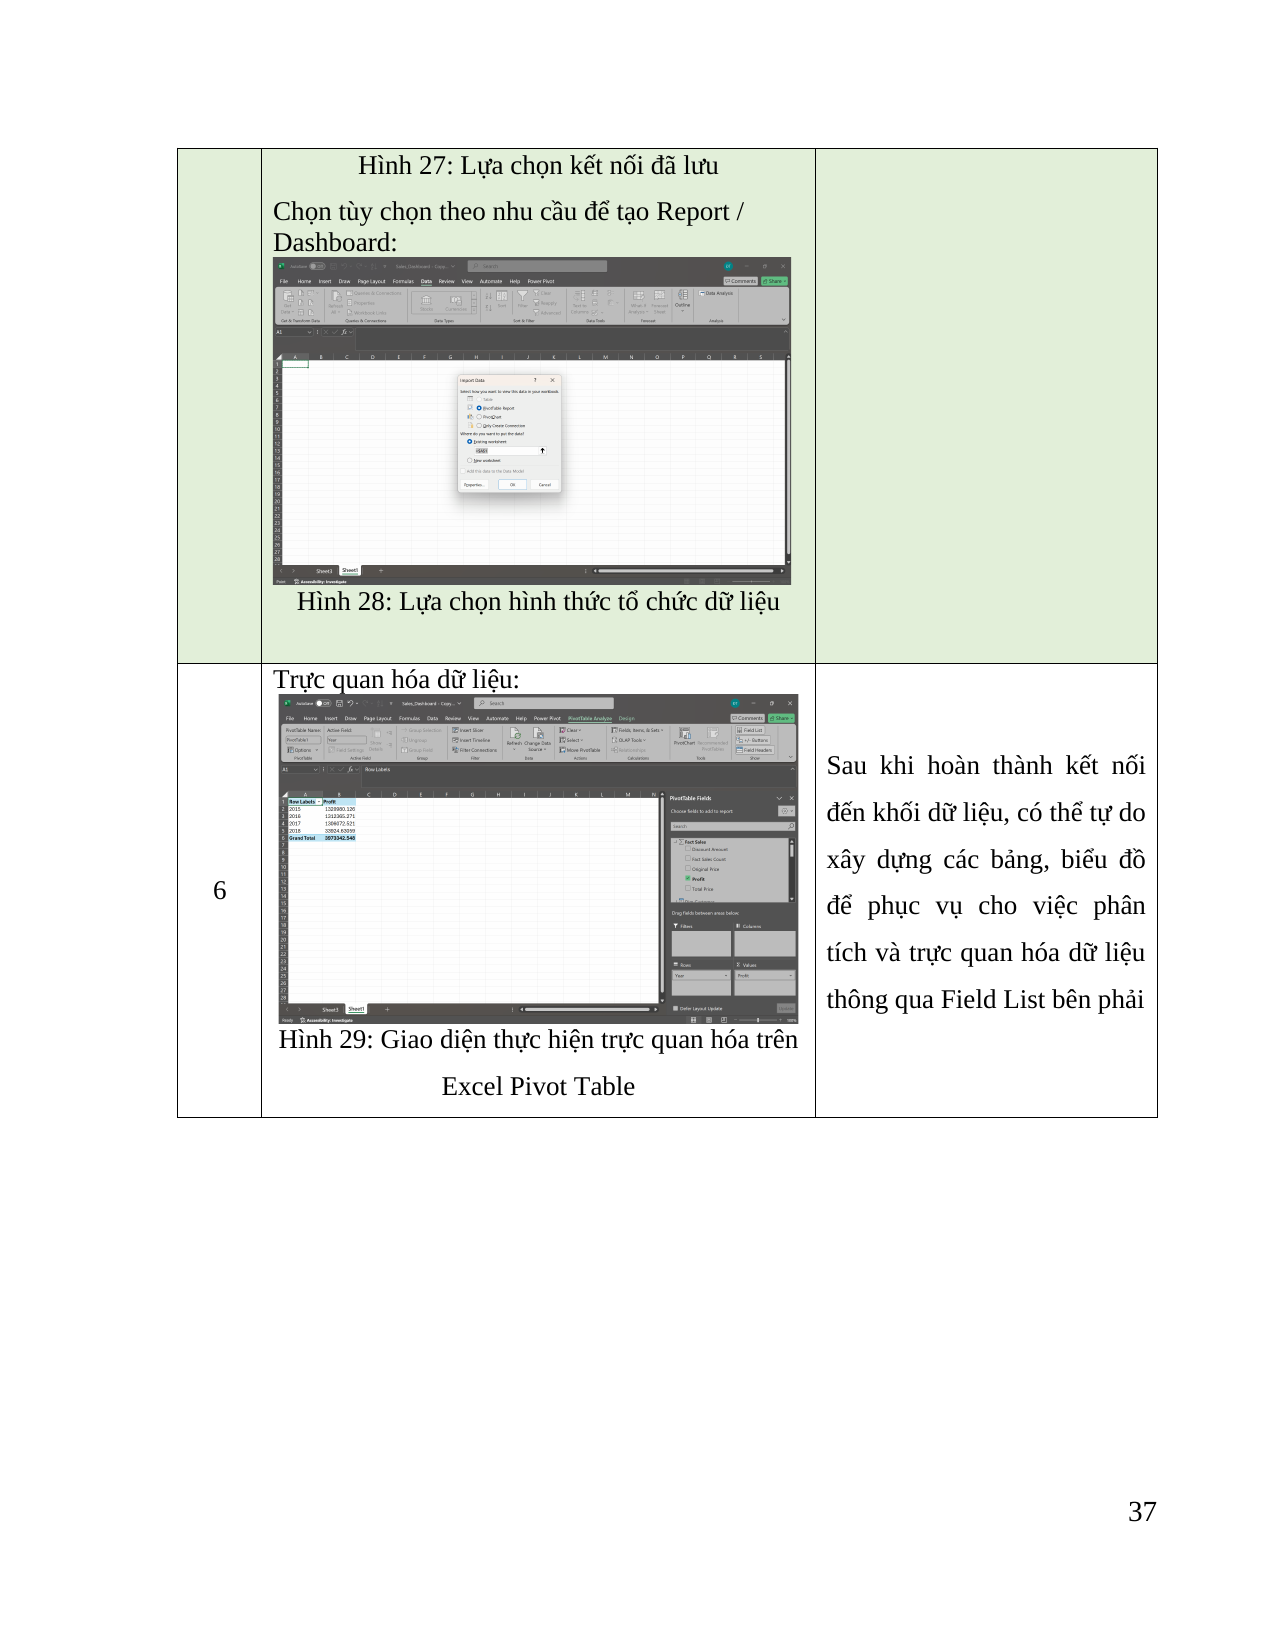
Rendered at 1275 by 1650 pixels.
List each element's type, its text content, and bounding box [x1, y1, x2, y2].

table_cell Sau khi hoàn thành kết nối đến khối dữ liệu, có thể tự do xây dựng các bảng, biểu đồ để phục vụ cho việc phân tích và trực quan hóa dữ liệu thông qua Field List bên phải [816, 664, 1157, 1117]
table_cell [262, 149, 815, 663]
table_cell 5 [178, 149, 261, 663]
table_cell 6 [178, 664, 261, 1117]
picture [272, 257, 792, 585]
picture [278, 694, 799, 1024]
table_cell Trực quan hóa dữ liệu: Hình : Giao diện thực hiện trực quan hóa trên Excel Pivot Table [262, 664, 815, 1117]
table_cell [816, 149, 1157, 663]
